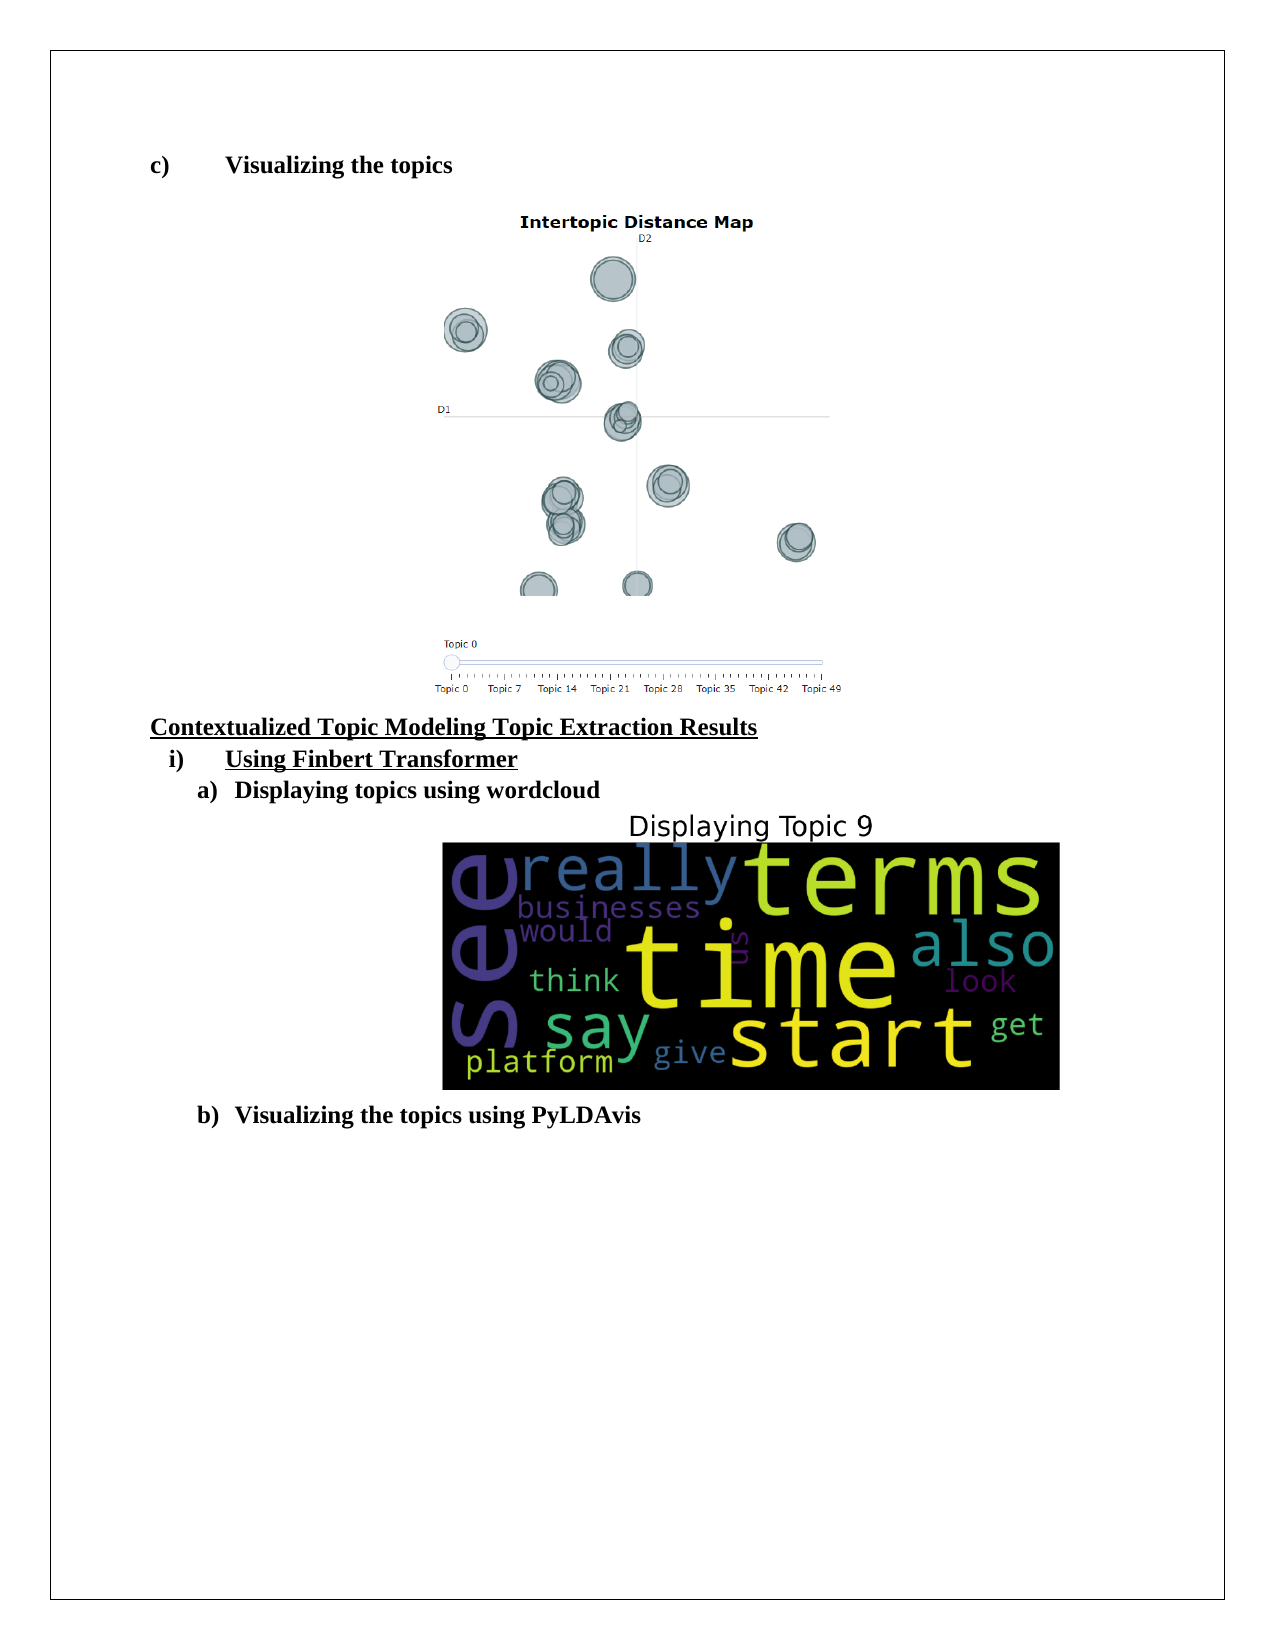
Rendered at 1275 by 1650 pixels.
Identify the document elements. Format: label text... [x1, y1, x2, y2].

list Using Finbert Transformer [169, 744, 1125, 773]
list Visualizing the topics using PyLDAvis [197, 1100, 1125, 1129]
text Contextualized Topic Modeling Topic Extraction Results [150, 712, 1125, 741]
list Visualizing the topics [150, 150, 1125, 179]
list Displaying topics using wordcloud [197, 775, 1125, 804]
picture [412, 213, 863, 710]
picture [434, 807, 1067, 1098]
